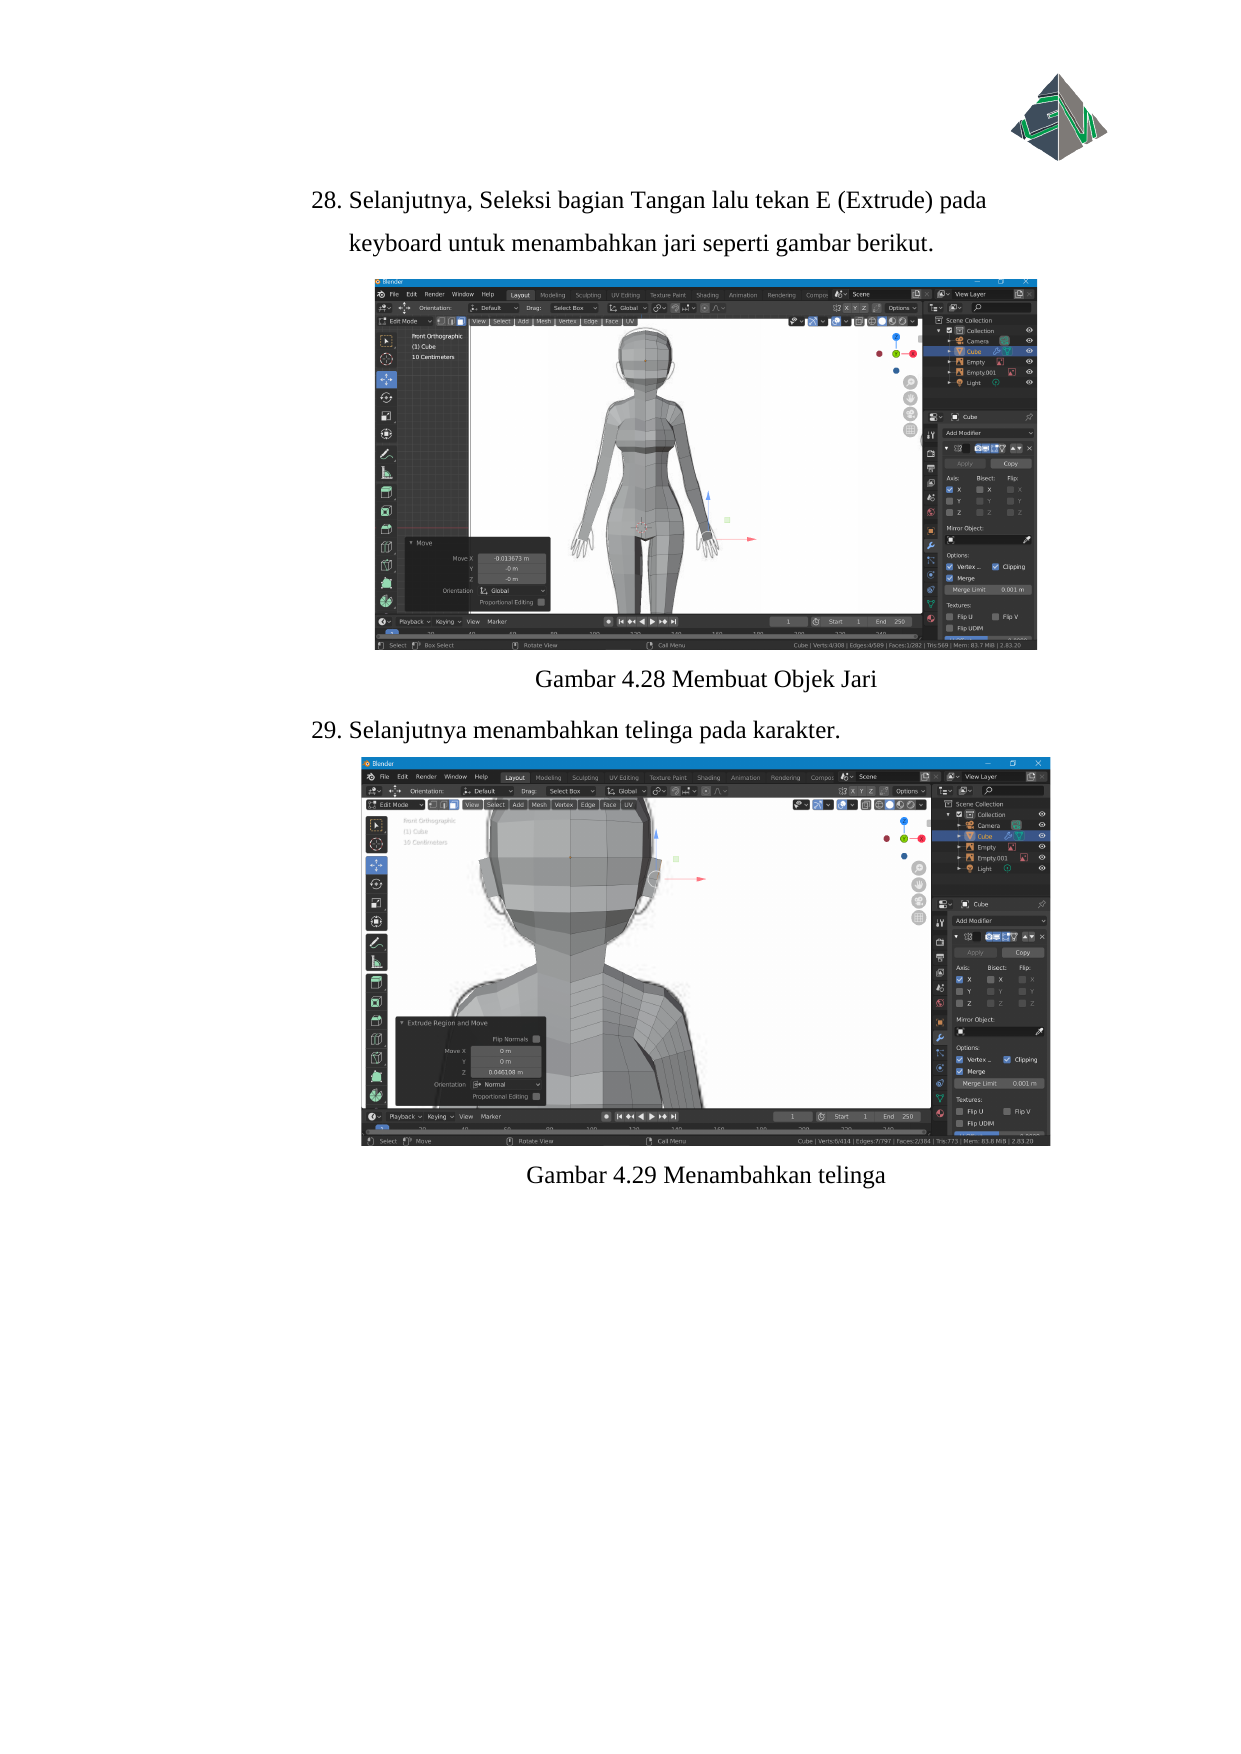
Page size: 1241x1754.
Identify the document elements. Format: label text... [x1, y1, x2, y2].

subtitle Membuat Objek Jari [349, 664, 1063, 692]
picture [361, 757, 1051, 1146]
picture [1010, 73, 1108, 161]
list Selanjutnya menambahkan telinga pada karakter. [311, 715, 1063, 743]
list Selanjutnya, Seleksi bagian Tangan lalu tekan E (Extrude) pada keyboard untuk menambahkan jari seperti gambar berikut. [311, 185, 1063, 257]
picture [374, 279, 1038, 650]
subtitle Menambahkan telinga [349, 1160, 1063, 1188]
